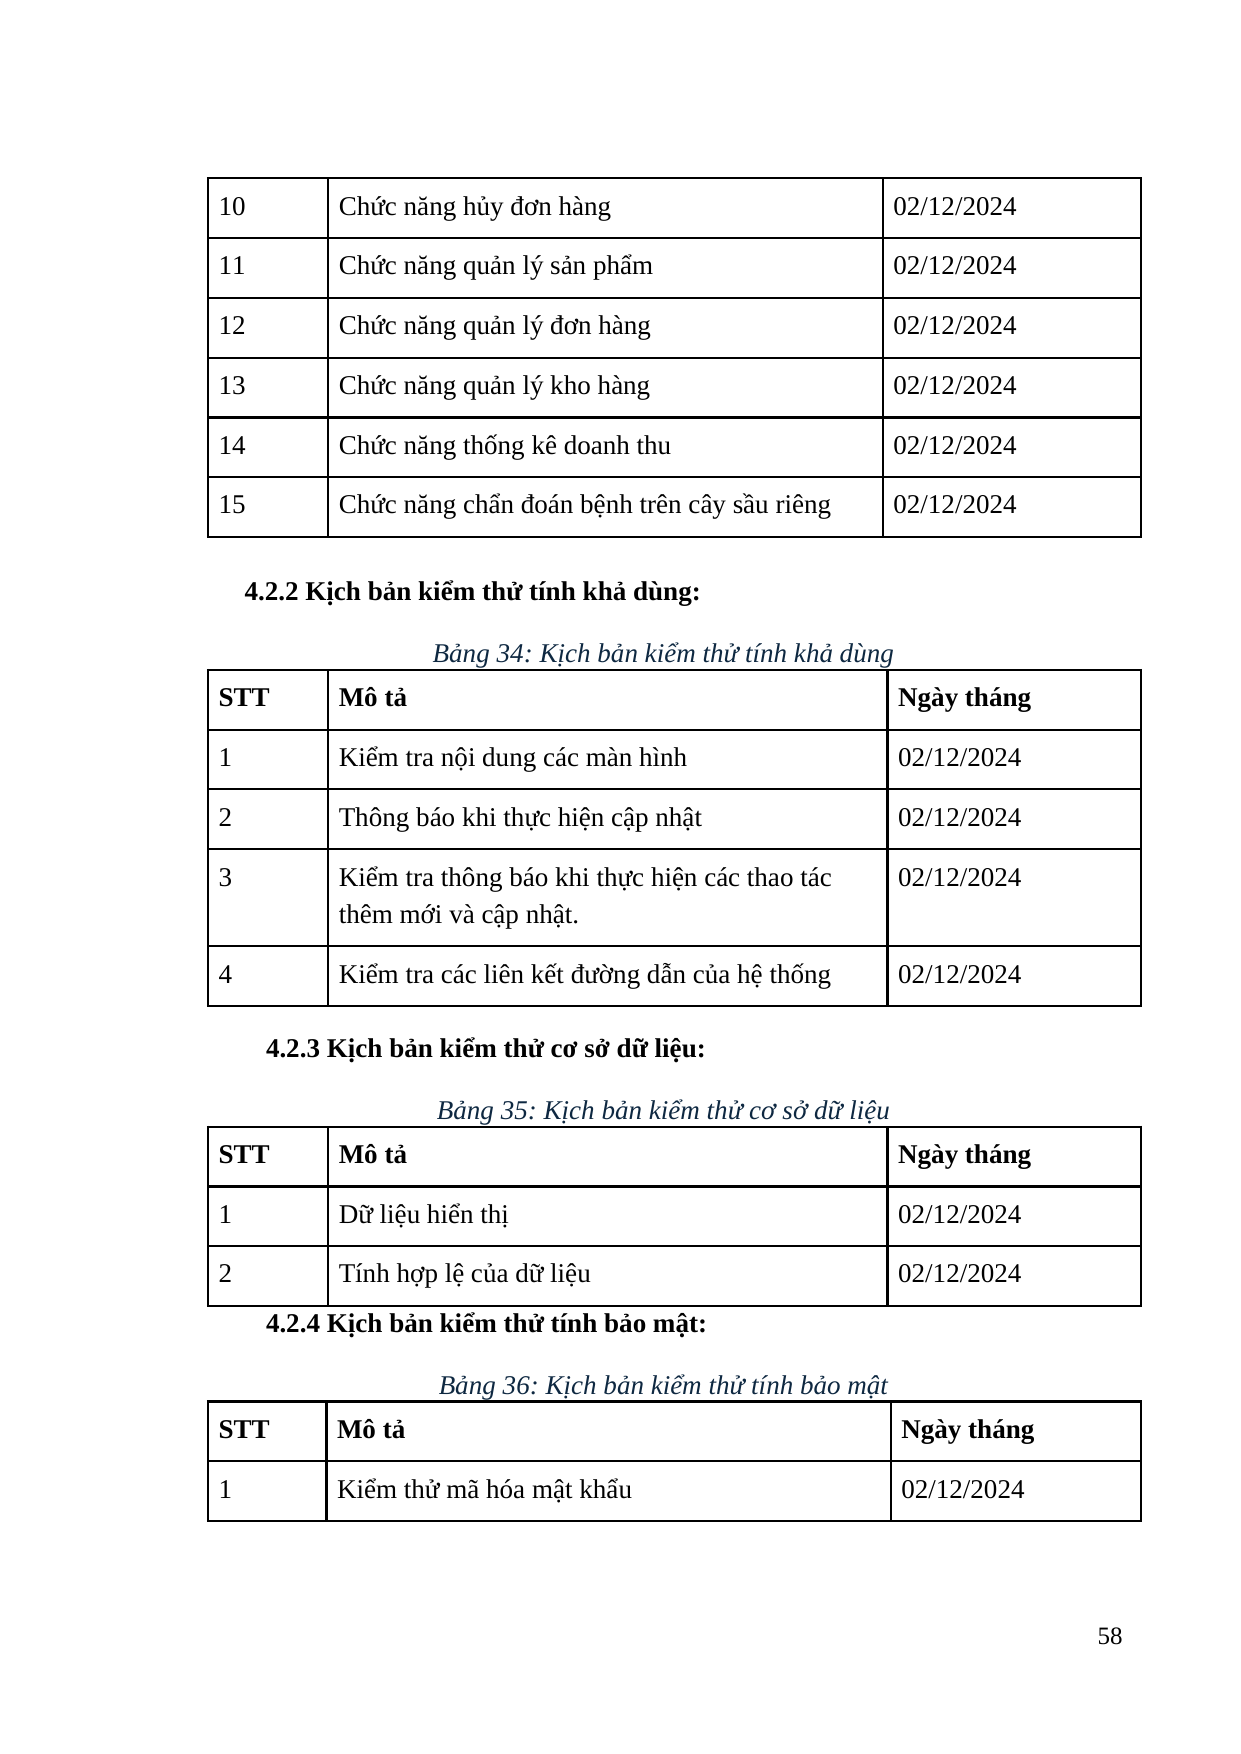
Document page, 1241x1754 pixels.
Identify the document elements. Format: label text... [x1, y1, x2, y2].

table_cell Dữ liệu hiển thị [329, 1188, 886, 1245]
table_header STT [209, 1403, 325, 1460]
table_cell Kiểm tra thông báo khi thực hiện các thao tác thêm mới và cập nhật. [329, 850, 886, 945]
table_cell 12 [209, 299, 327, 357]
table_cell 02/12/2024 [889, 790, 1140, 848]
text 4.2.2 Kịch bản kiểm thử tính khả dùng: [207, 575, 1122, 606]
table_cell 02/12/2024 [884, 419, 1140, 476]
table_cell 1 [209, 731, 327, 788]
table_header Ngày tháng [889, 1128, 1140, 1185]
table_cell 02/12/2024 [884, 359, 1140, 416]
table_cell 1 [209, 1188, 327, 1245]
table_header STT [209, 1128, 327, 1185]
table_cell 4 [209, 947, 327, 1005]
table_cell 14 [209, 419, 327, 476]
table_header STT [209, 671, 327, 728]
table_cell Chức năng hủy đơn hàng [329, 179, 882, 237]
table_cell Chức năng chẩn đoán bệnh trên cây sầu riêng [329, 478, 882, 536]
table_cell 02/12/2024 [884, 478, 1140, 536]
table_cell 11 [209, 239, 327, 297]
table_header Mô tả [329, 671, 886, 728]
table_cell 2 [209, 790, 327, 848]
table_cell 02/12/2024 [884, 299, 1140, 357]
table_cell 15 [209, 478, 327, 536]
text 4.2.4 Kịch bản kiểm thử tính bảo mật: [207, 1307, 1122, 1338]
table_cell 02/12/2024 [884, 239, 1140, 297]
table_cell Thông báo khi thực hiện cập nhật [329, 790, 886, 848]
table_cell 10 [209, 179, 327, 237]
table_cell 2 [209, 1247, 327, 1305]
table_cell 02/12/2024 [889, 1188, 1140, 1245]
table_cell Chức năng quản lý kho hàng [329, 359, 882, 416]
table_cell Kiểm thử mã hóa mật khẩu [328, 1462, 890, 1520]
table_cell Chức năng quản lý sản phẩm [329, 239, 882, 297]
table_cell 02/12/2024 [884, 179, 1140, 237]
table_header Mô tả [328, 1403, 890, 1460]
table_header Ngày tháng [892, 1403, 1140, 1460]
table_cell 02/12/2024 [889, 1247, 1140, 1305]
table_cell Kiểm tra các liên kết đường dẫn của hệ thống [329, 947, 886, 1005]
table_cell 13 [209, 359, 327, 416]
text 4.2.3 Kịch bản kiểm thử cơ sở dữ liệu: [207, 1032, 1122, 1063]
table_cell Chức năng quản lý đơn hàng [329, 299, 882, 357]
table_cell 02/12/2024 [892, 1462, 1140, 1520]
table_cell Tính hợp lệ của dữ liệu [329, 1247, 886, 1305]
table_header Mô tả [329, 1128, 886, 1185]
table_cell 02/12/2024 [889, 947, 1140, 1005]
table_cell 02/12/2024 [889, 850, 1140, 945]
table_cell Kiểm tra nội dung các màn hình [329, 731, 886, 788]
table_cell 3 [209, 850, 327, 945]
table_cell 02/12/2024 [889, 731, 1140, 788]
table_cell 1 [209, 1462, 325, 1520]
table_cell Chức năng thống kê doanh thu [329, 419, 882, 476]
table_header Ngày tháng [889, 671, 1140, 728]
